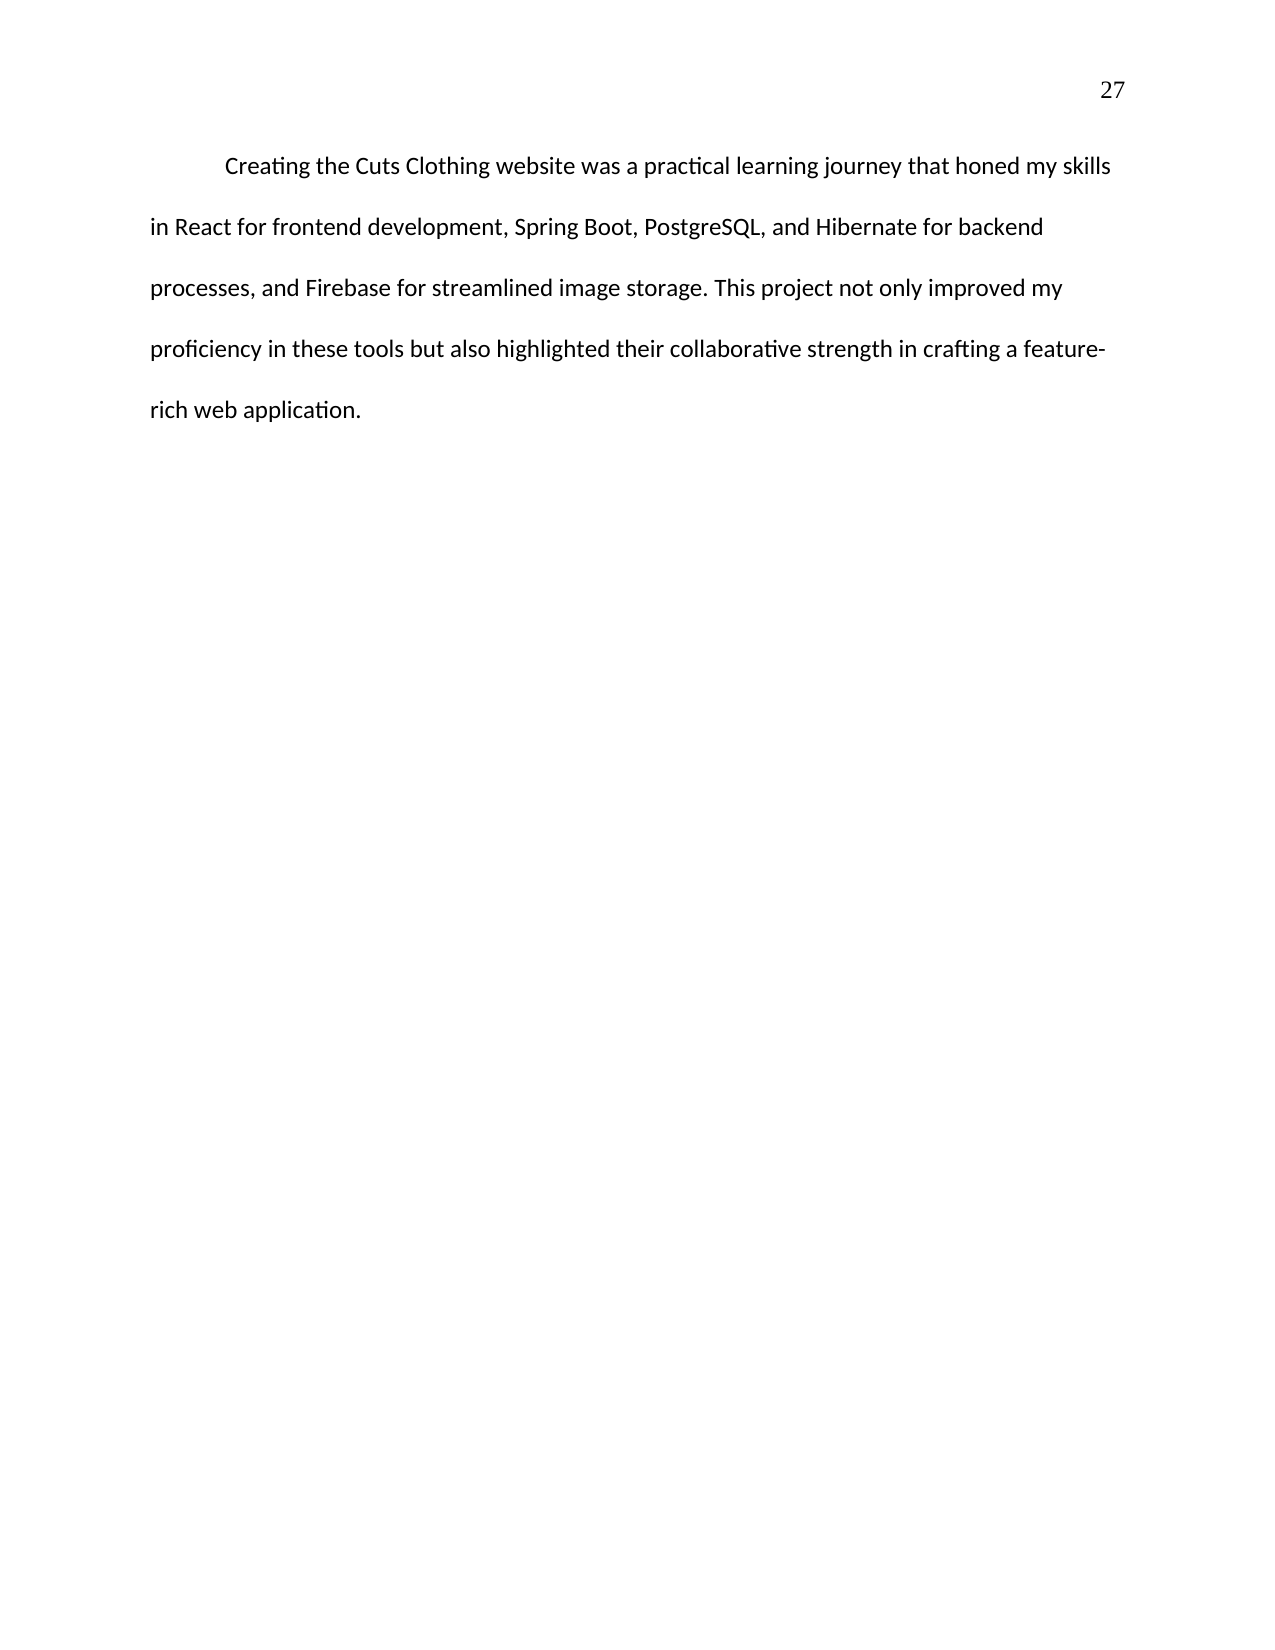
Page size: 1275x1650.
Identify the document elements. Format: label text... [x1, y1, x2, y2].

text Creating the Cuts Clothing website was a practical learning journey that honed my skills in React for frontend development, Spring Boot, PostgreSQL, and Hibernate for backend processes, and Firebase for streamlined image storage. This project not only improved my proficiency in these tools but also highlighted their collaborative strength in crafting a feature-rich web application. [150, 150, 1125, 425]
